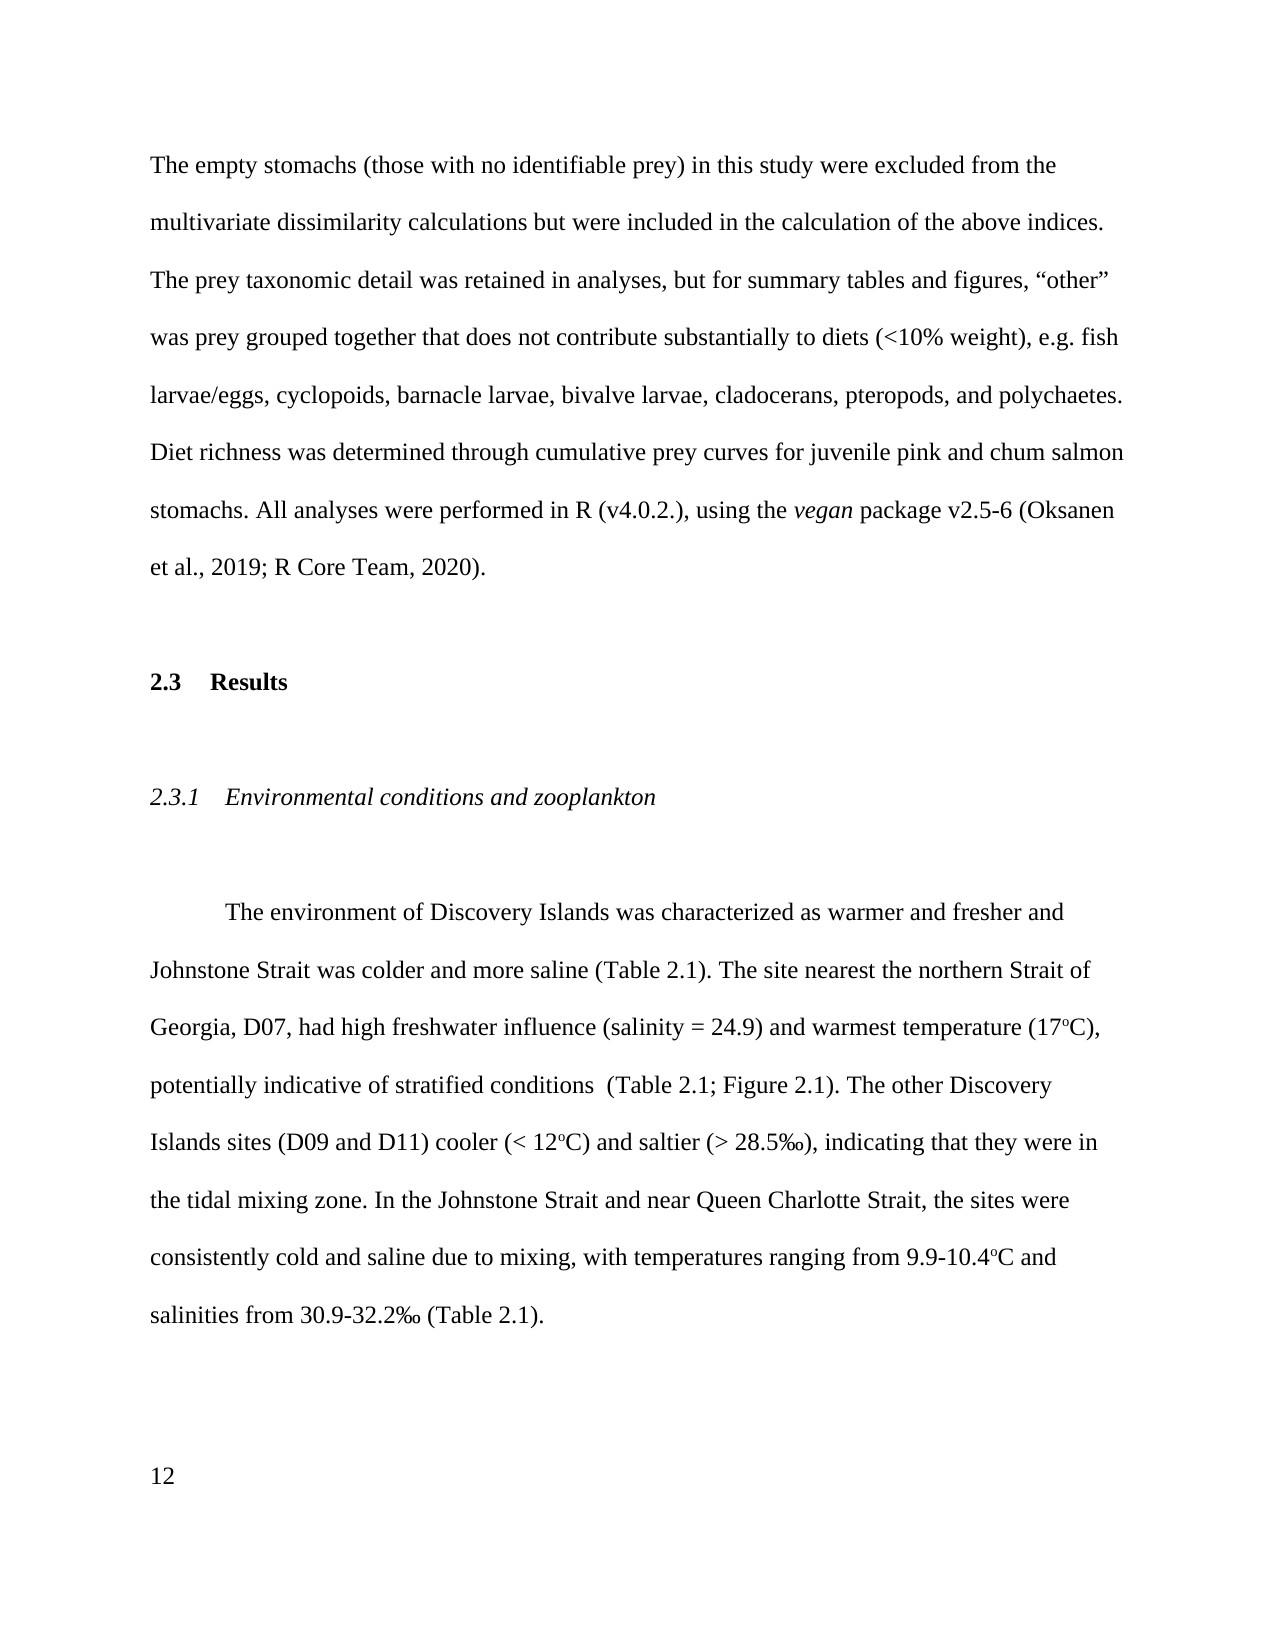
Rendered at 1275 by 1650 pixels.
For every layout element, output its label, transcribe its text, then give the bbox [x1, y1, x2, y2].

text The empty stomachs (those with no identifiable prey) in this study were excluded from the multivariate dissimilarity calculations but were included in the calculation of the above indices. The prey taxonomic detail was retained in analyses, but for summary tables and figures, “other” was prey grouped together that does not contribute substantially to diets (<10% weight), e.g. fish larvae/eggs, cyclopoids, barnacle larvae, bivalve larvae, cladocerans, pteropods, and polychaetes. Diet richness was determined through cumulative prey curves for juvenile pink and chum salmon stomachs. All analyses were performed in R (v4.0.2.), using the vegan package v2.5-6 (Oksanen et al., 2019; R Core Team, 2020). [150, 150, 1125, 581]
subtitle Results [150, 667, 1125, 696]
subtitle Environmental conditions and zooplankton [150, 782, 1125, 811]
text The environment of Discovery Islands was characterized as warmer and fresher and Johnstone Strait was colder and more saline (Table 2.1). The site nearest the northern Strait of Georgia, D07, had high freshwater influence (salinity = 24.9) and warmest temperature (17oC), potentially indicative of stratified conditions (Table 2.1; Figure 2.1). The other Discovery Islands sites (D09 and D11) cooler (< 12oC) and saltier (> 28.5‰), indicating that they were in the tidal mixing zone. In the Johnstone Strait and near Queen Charlotte Strait, the sites were consistently cold and saline due to mixing, with temperatures ranging from 9.9-10.4oC and salinities from 30.9-32.2‰ (Table 2.1). [150, 897, 1125, 1329]
